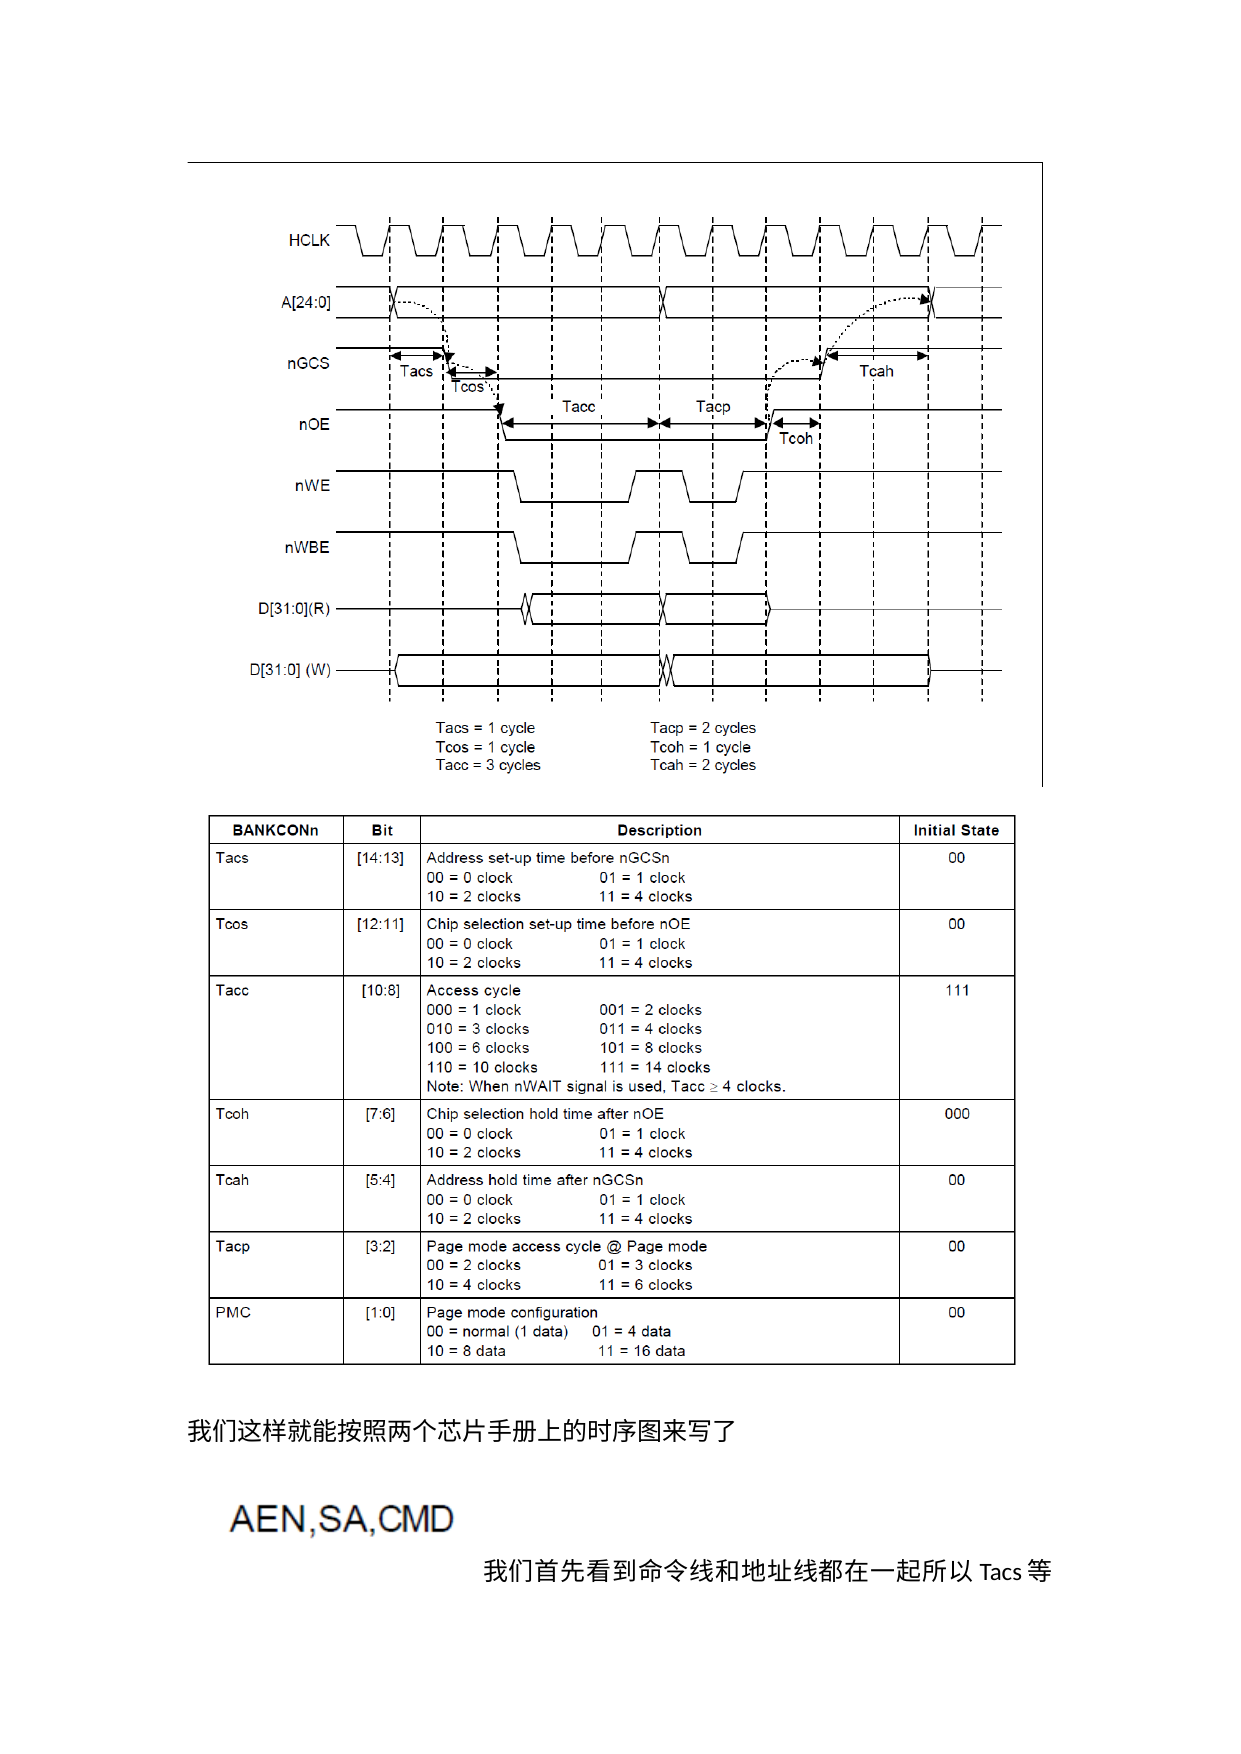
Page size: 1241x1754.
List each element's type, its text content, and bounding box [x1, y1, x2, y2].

text 我们这样就能按照两个芯片手册上的时序图来写了 [187, 1397, 1053, 1462]
picture [187, 812, 1053, 1382]
picture [187, 162, 1053, 787]
picture [187, 1466, 483, 1581]
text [187, 1462, 1053, 1592]
